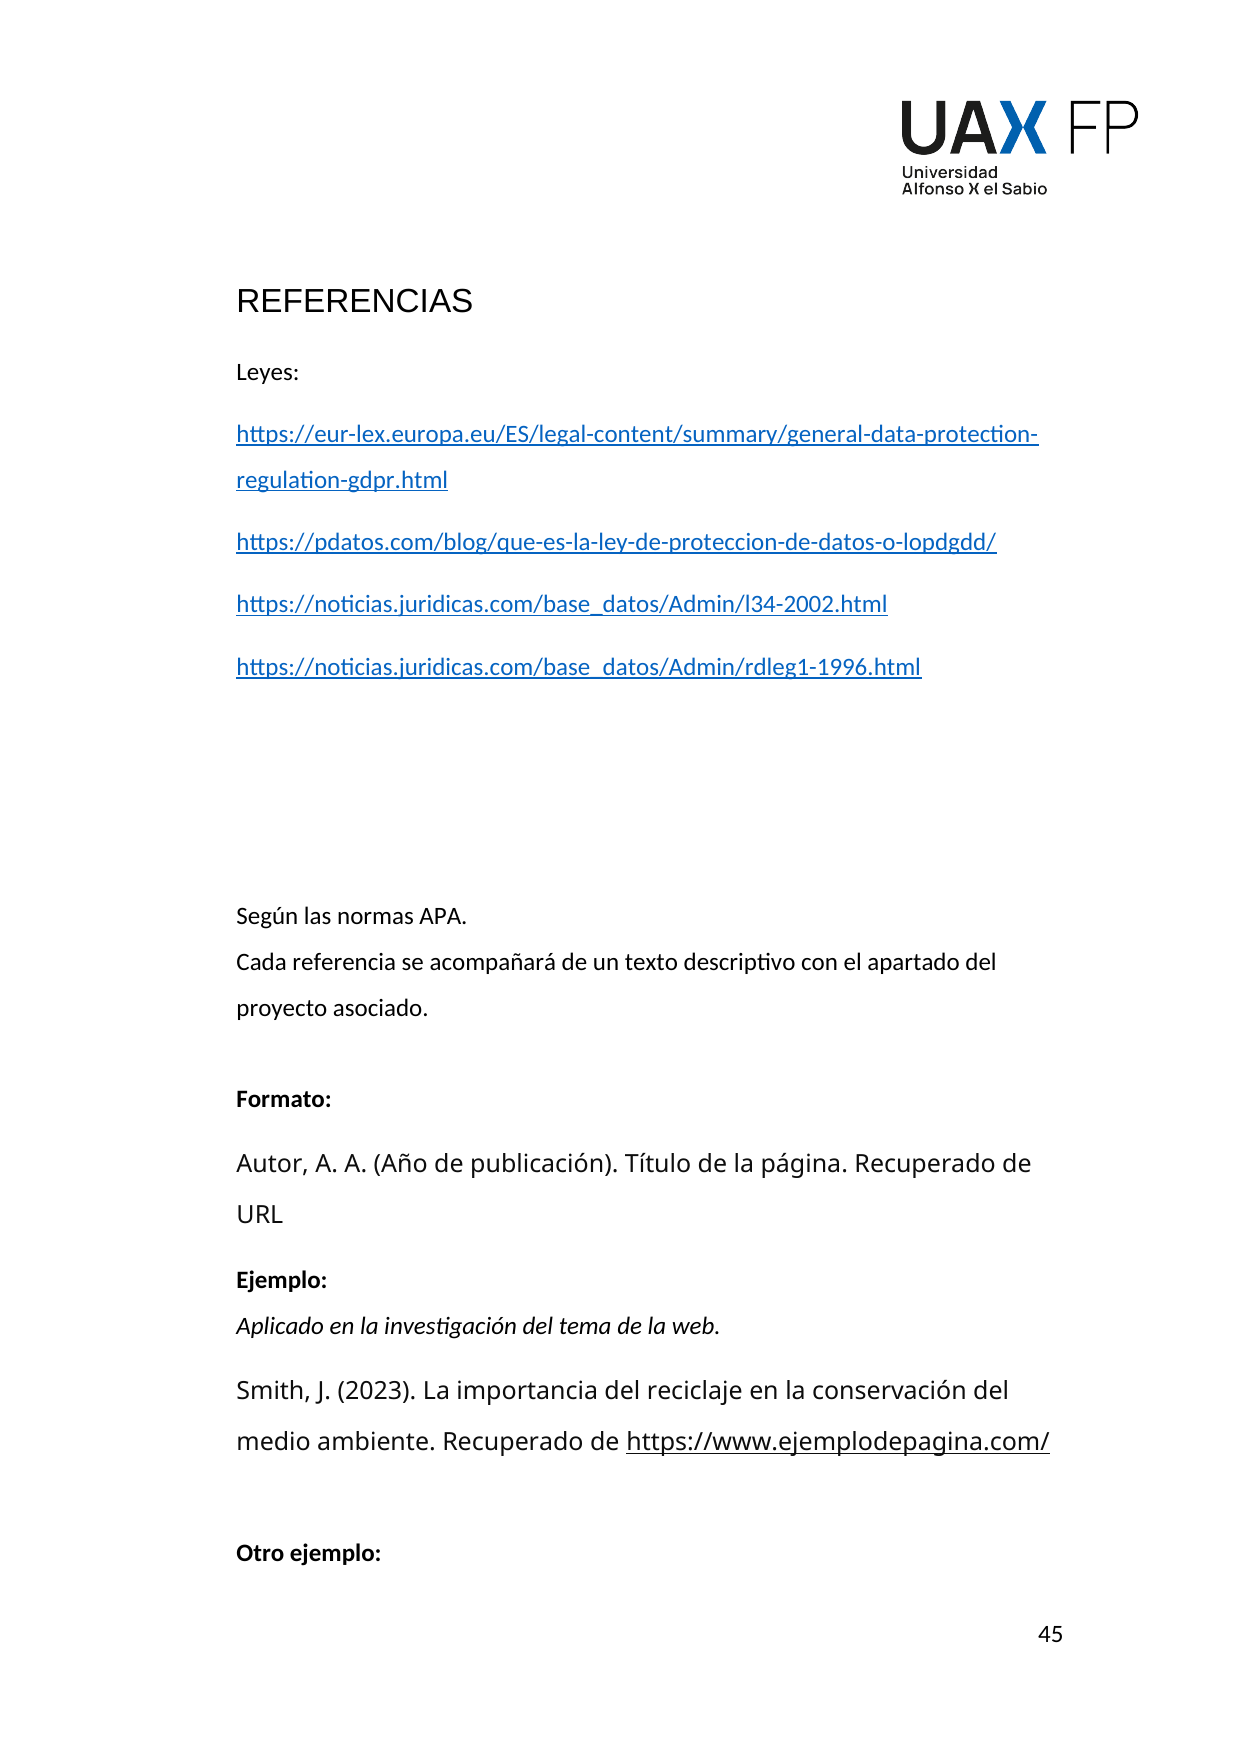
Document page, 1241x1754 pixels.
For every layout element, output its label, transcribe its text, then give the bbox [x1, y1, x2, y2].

text https://noticias.juridicas.com/base_datos/Admin/l34-2002.html [236, 588, 1063, 619]
text https://pdatos.com/blog/que-es-la-ley-de-proteccion-de-datos-o-lopdgdd/ [236, 526, 1063, 557]
text https://noticias.juridicas.com/base_datos/Admin/rdleg1-1996.html [236, 651, 1063, 681]
text Ejemplo: Aplicado en la investigación del tema de la web. [236, 1264, 1063, 1341]
text https://eur-lex.europa.eu/ES/legal-content/summary/general-data-protection-regulation-gdpr.html [236, 418, 1063, 494]
text Autor, A. A. (Año de publicación). Título de la página. Recuperado de URL [236, 1146, 1063, 1231]
picture [875, 75, 1164, 221]
text Otro ejemplo: [236, 1537, 1063, 1568]
text REFERENCIAS [236, 281, 1063, 320]
text Smith, J. (2023). La importancia del reciclaje en la conservación del medio ambiente. Recuperado de https://www.ejemplodepagina.com/ [236, 1373, 1063, 1458]
text Según las normas APA. Cada referencia se acompañará de un texto descriptivo con el apartado del proyecto asociado. Formato: [236, 901, 1063, 1114]
text Leyes: [236, 356, 1063, 386]
